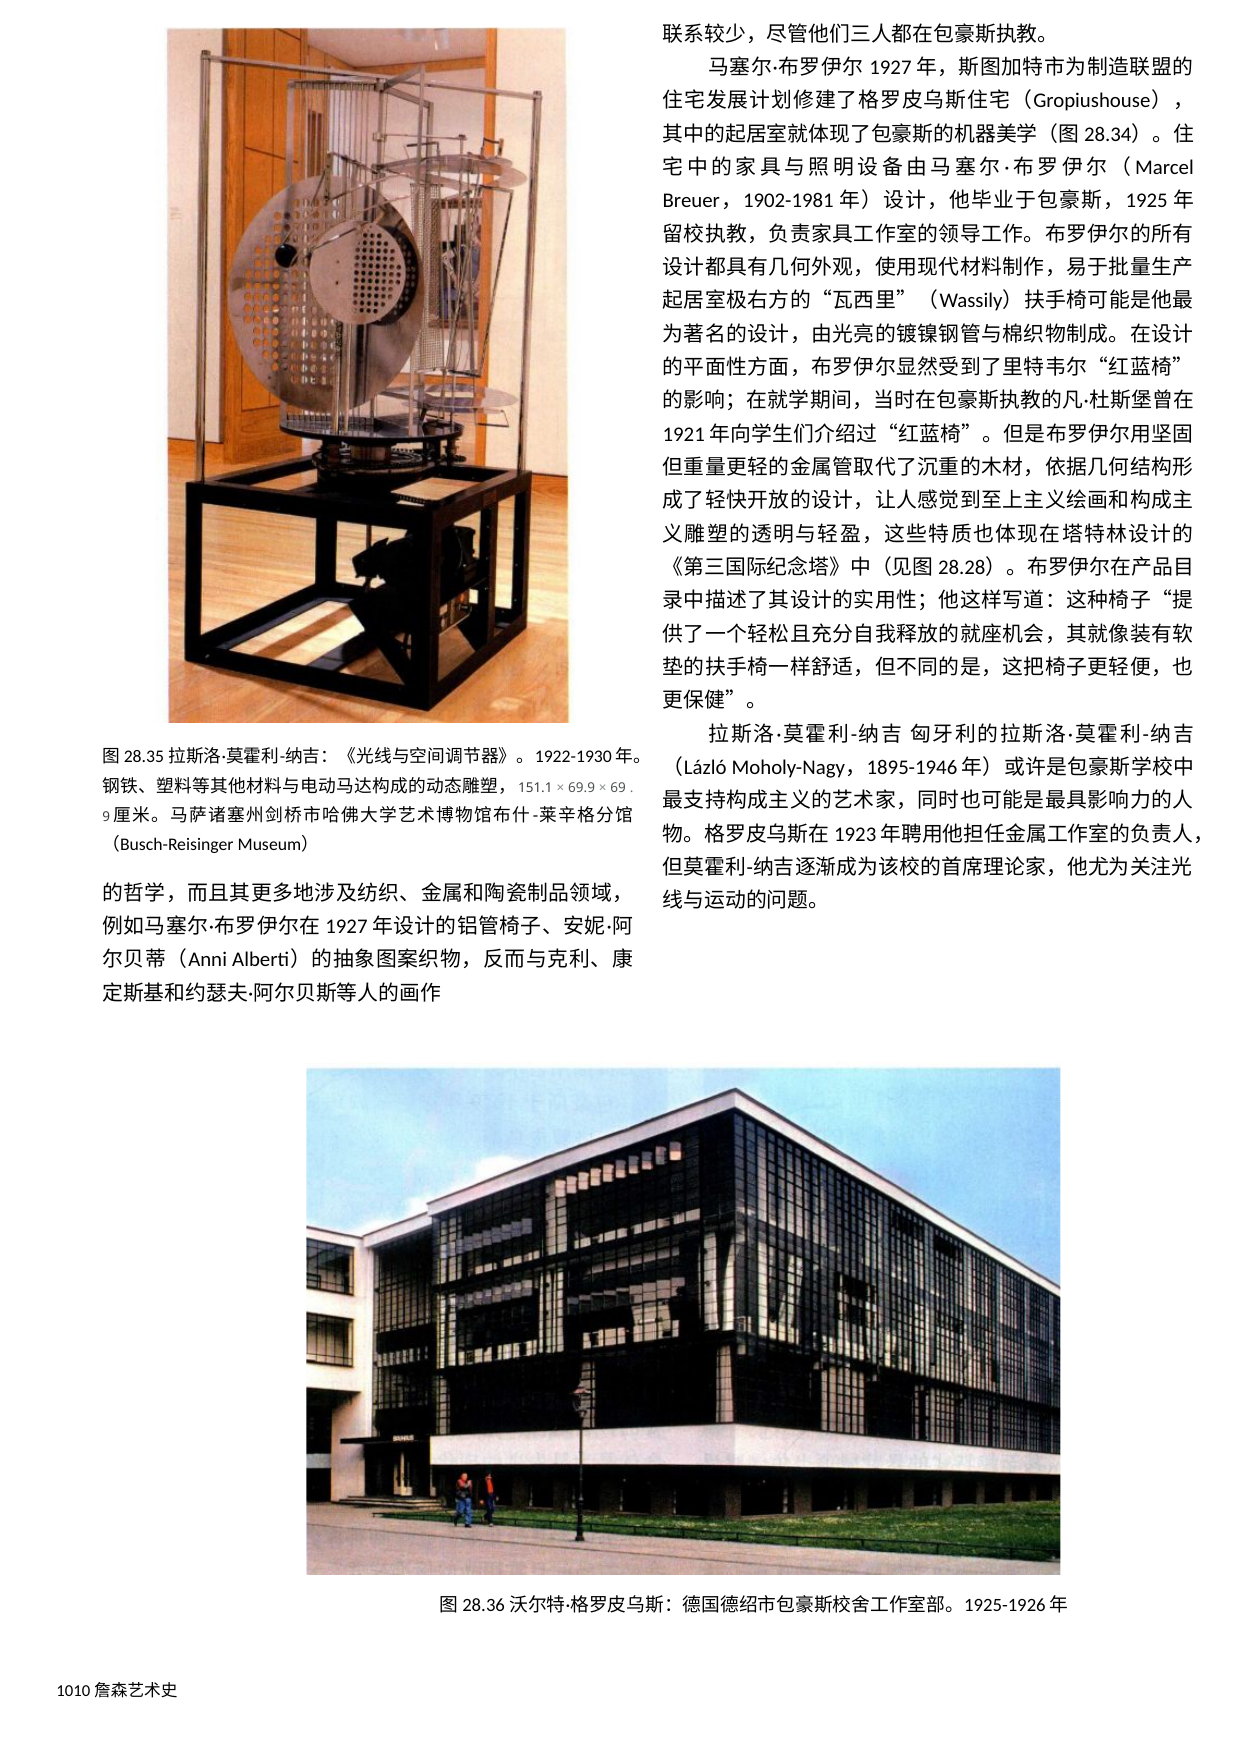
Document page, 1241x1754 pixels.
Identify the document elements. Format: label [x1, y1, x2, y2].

picture [306, 1062, 1061, 1575]
picture [155, 27, 581, 723]
